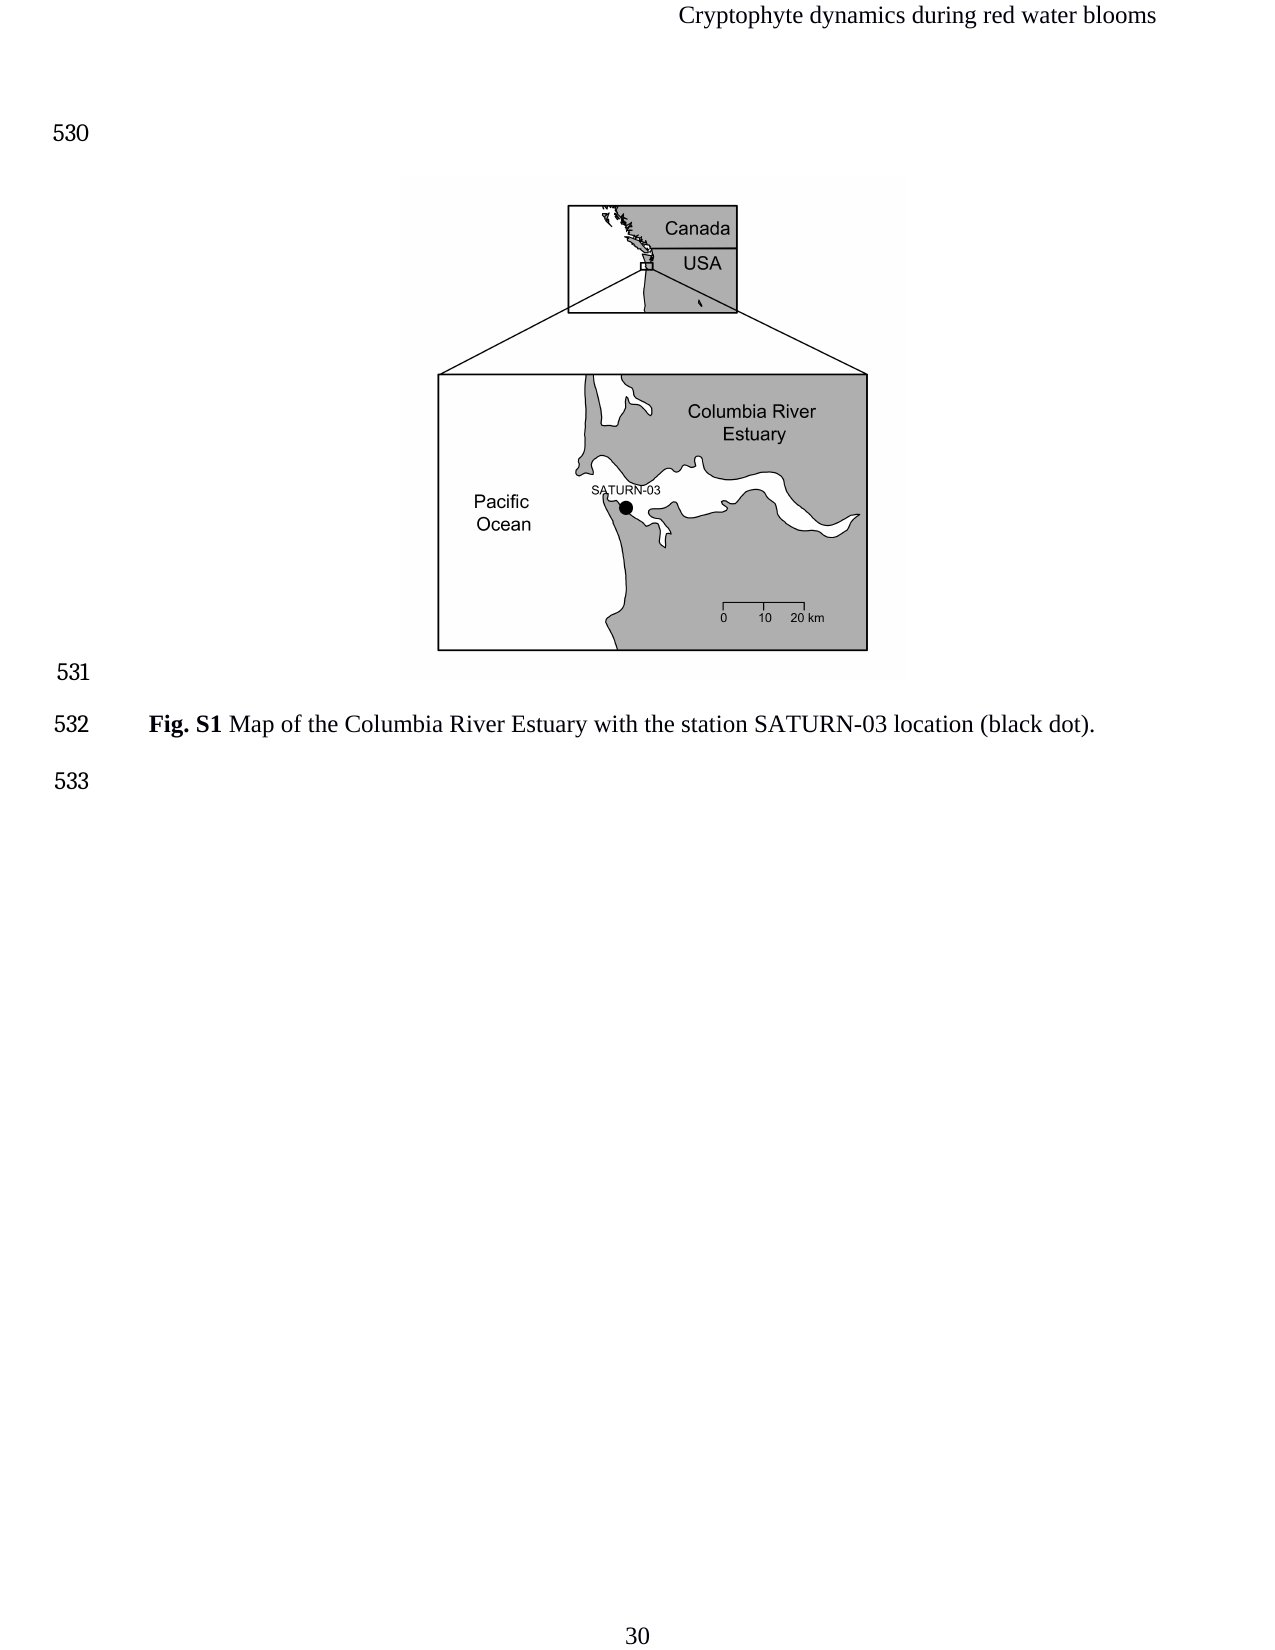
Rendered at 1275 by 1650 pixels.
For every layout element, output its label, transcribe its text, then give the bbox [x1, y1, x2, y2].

picture [400, 176, 905, 681]
text Fig. S1 Map of the Columbia River Estuary with the station SATURN-03 location (black dot). [118, 709, 1156, 738]
